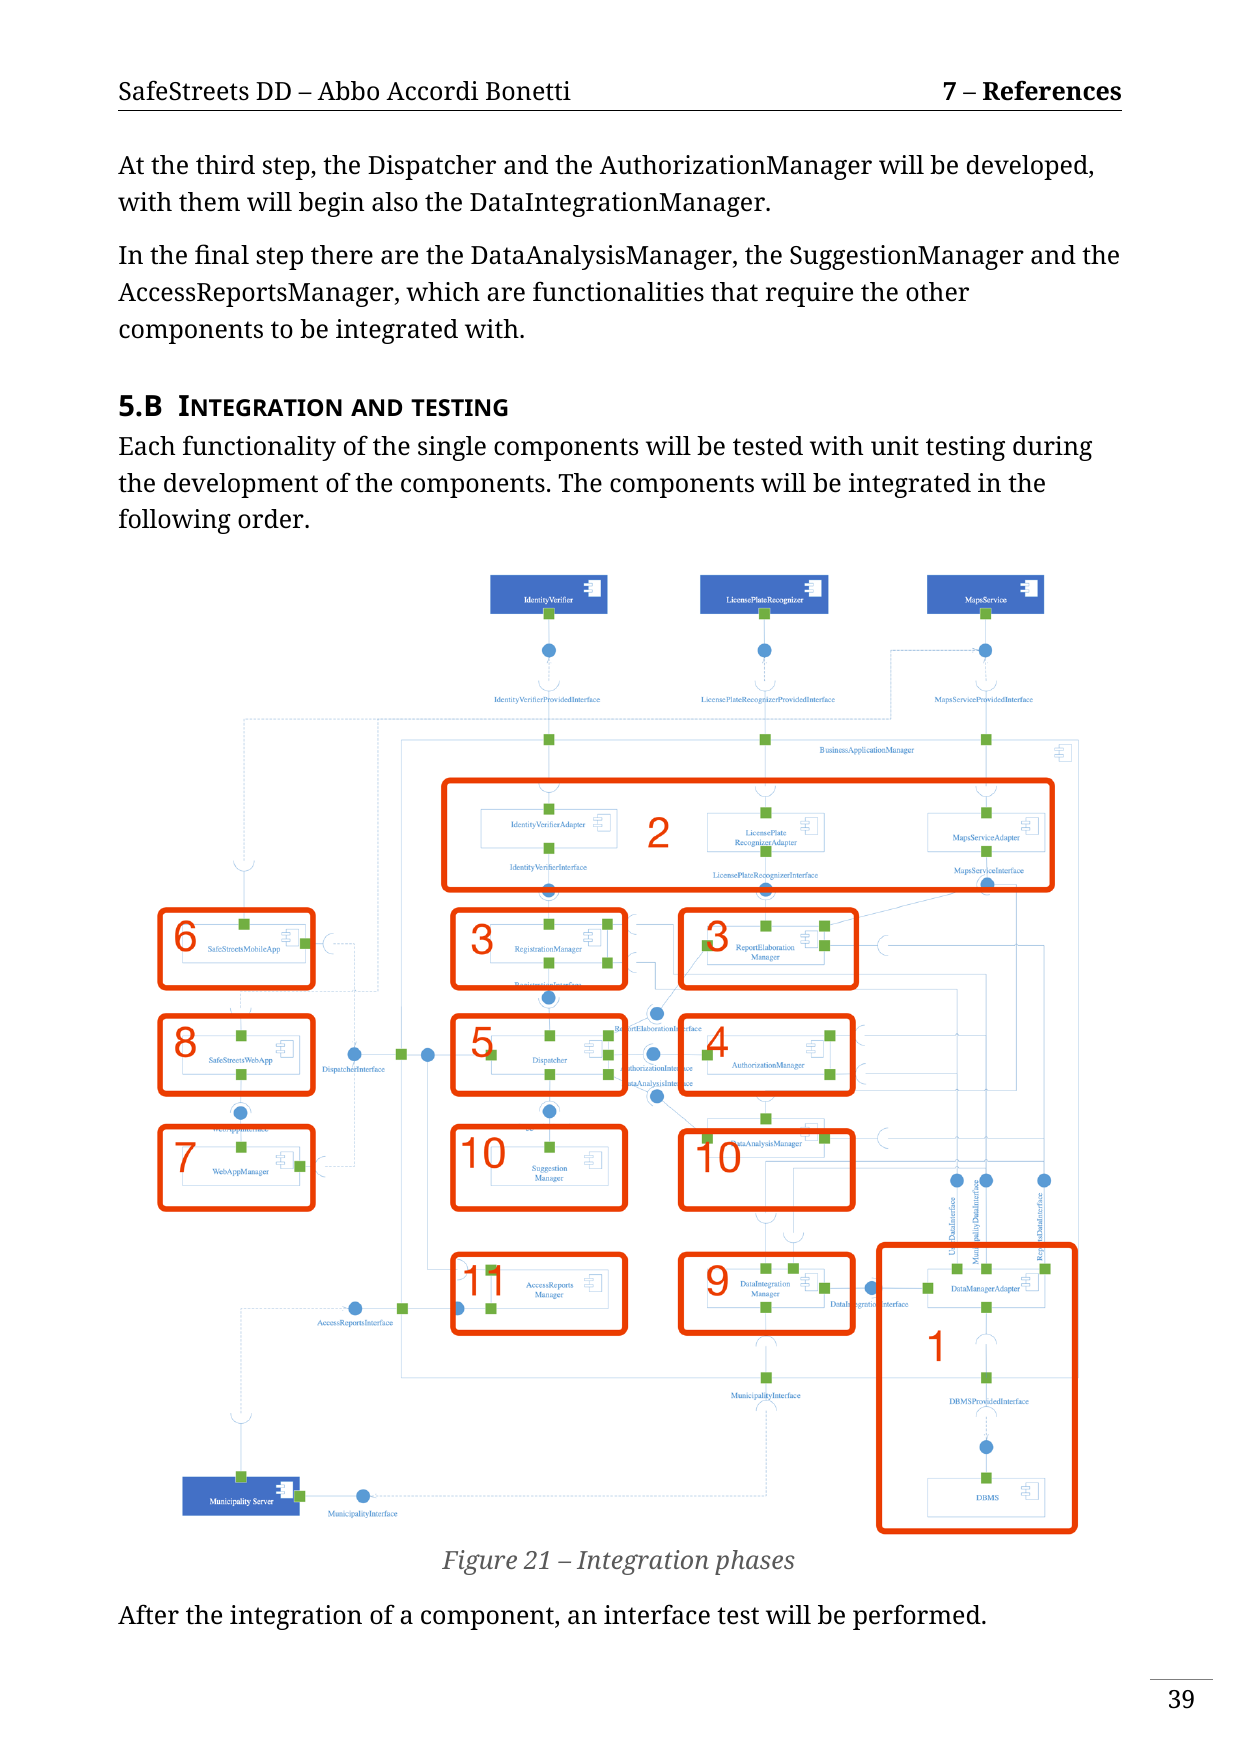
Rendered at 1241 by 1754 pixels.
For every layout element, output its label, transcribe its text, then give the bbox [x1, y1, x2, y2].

text At the third step, the Dispatcher and the AuthorizationManager will be developed, with them will begin also the DataIntegrationManager. [118, 148, 1122, 218]
text After the integration of a component, an interface test will be performed. [118, 1598, 1122, 1632]
subtitle Integration and testing [118, 386, 1122, 425]
text Each functionality of the single components will be tested with unit testing during the development of the components. The components will be integrated in the following order. [118, 428, 1122, 536]
text In the final step there are the DataAnalysisManager, the SuggestionManager and the AccessReportsManager, which are functionalities that require the other components to be integrated with. [118, 238, 1122, 345]
text Figure 21 – Integration phases [118, 1543, 1122, 1577]
picture [150, 555, 1091, 1543]
